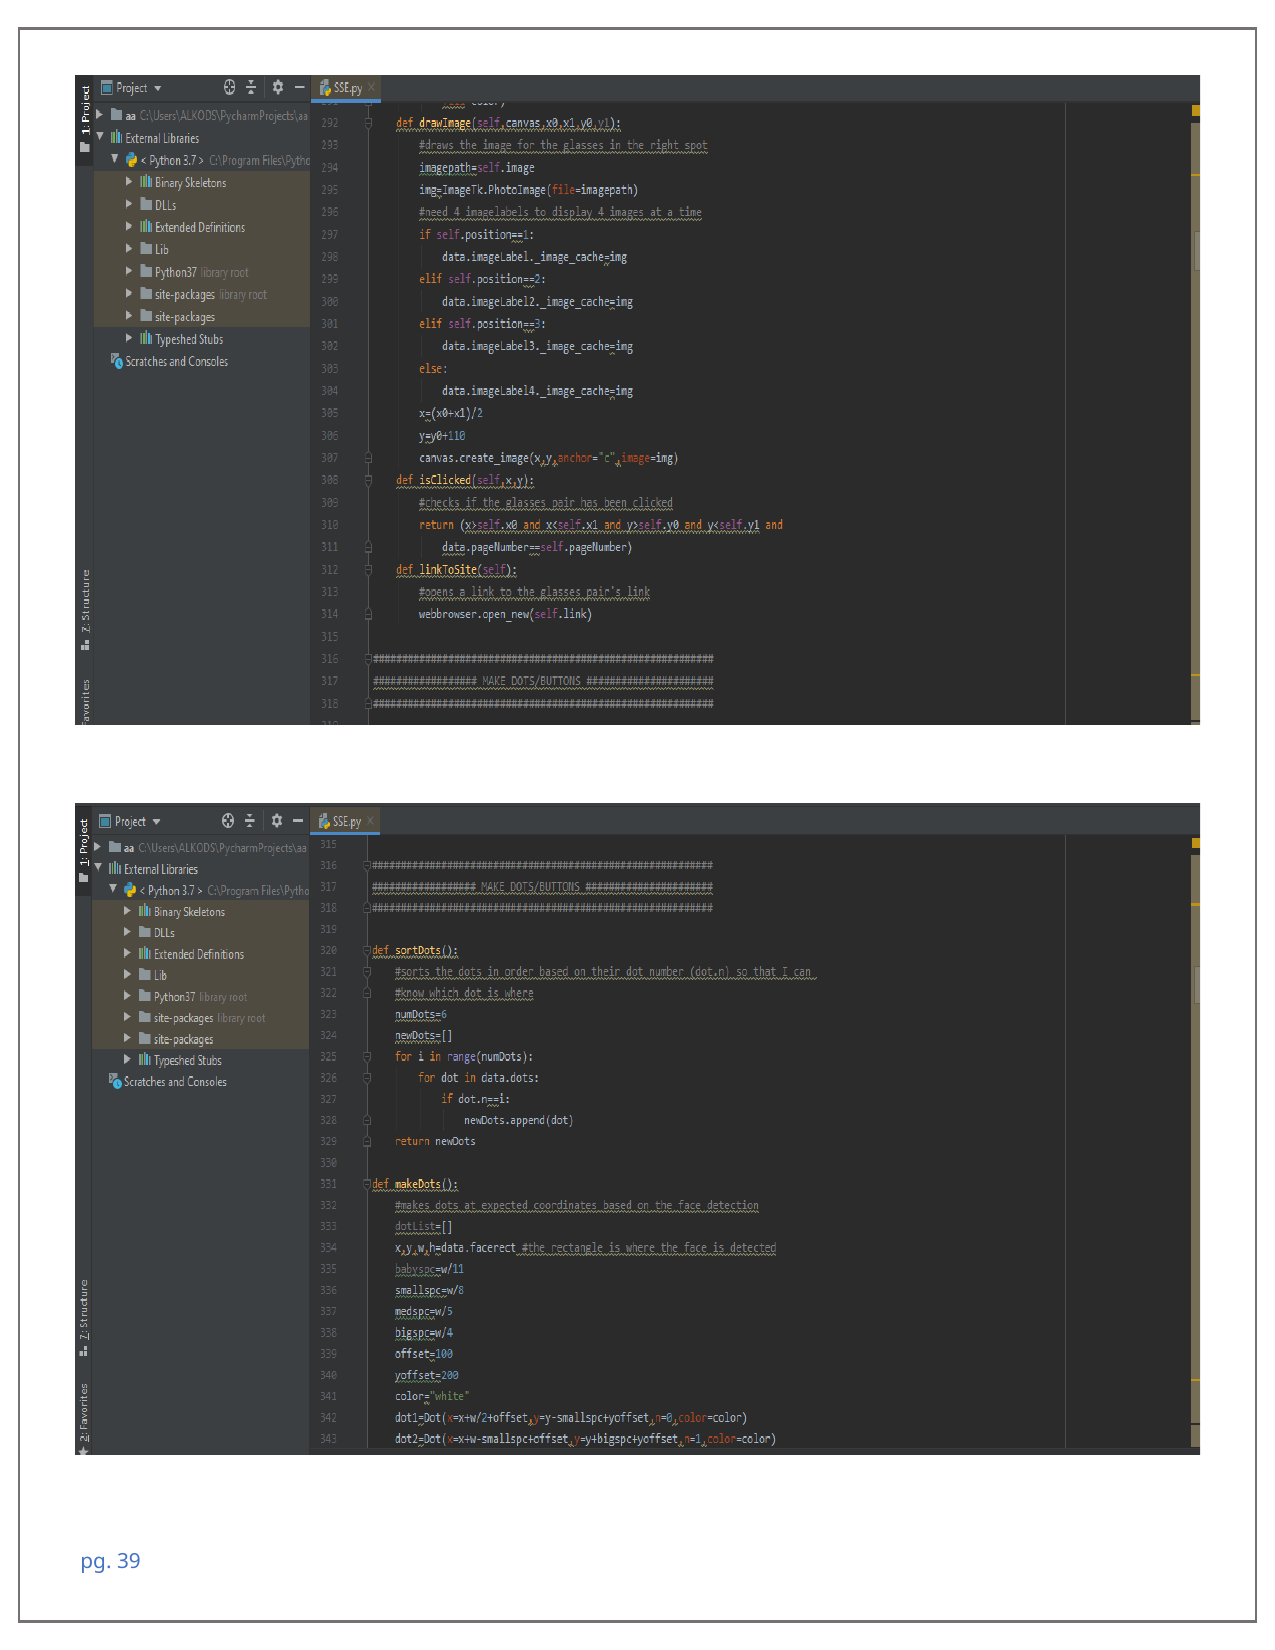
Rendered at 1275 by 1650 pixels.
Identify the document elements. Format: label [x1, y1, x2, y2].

picture [75, 803, 1200, 1455]
picture [75, 75, 1200, 725]
